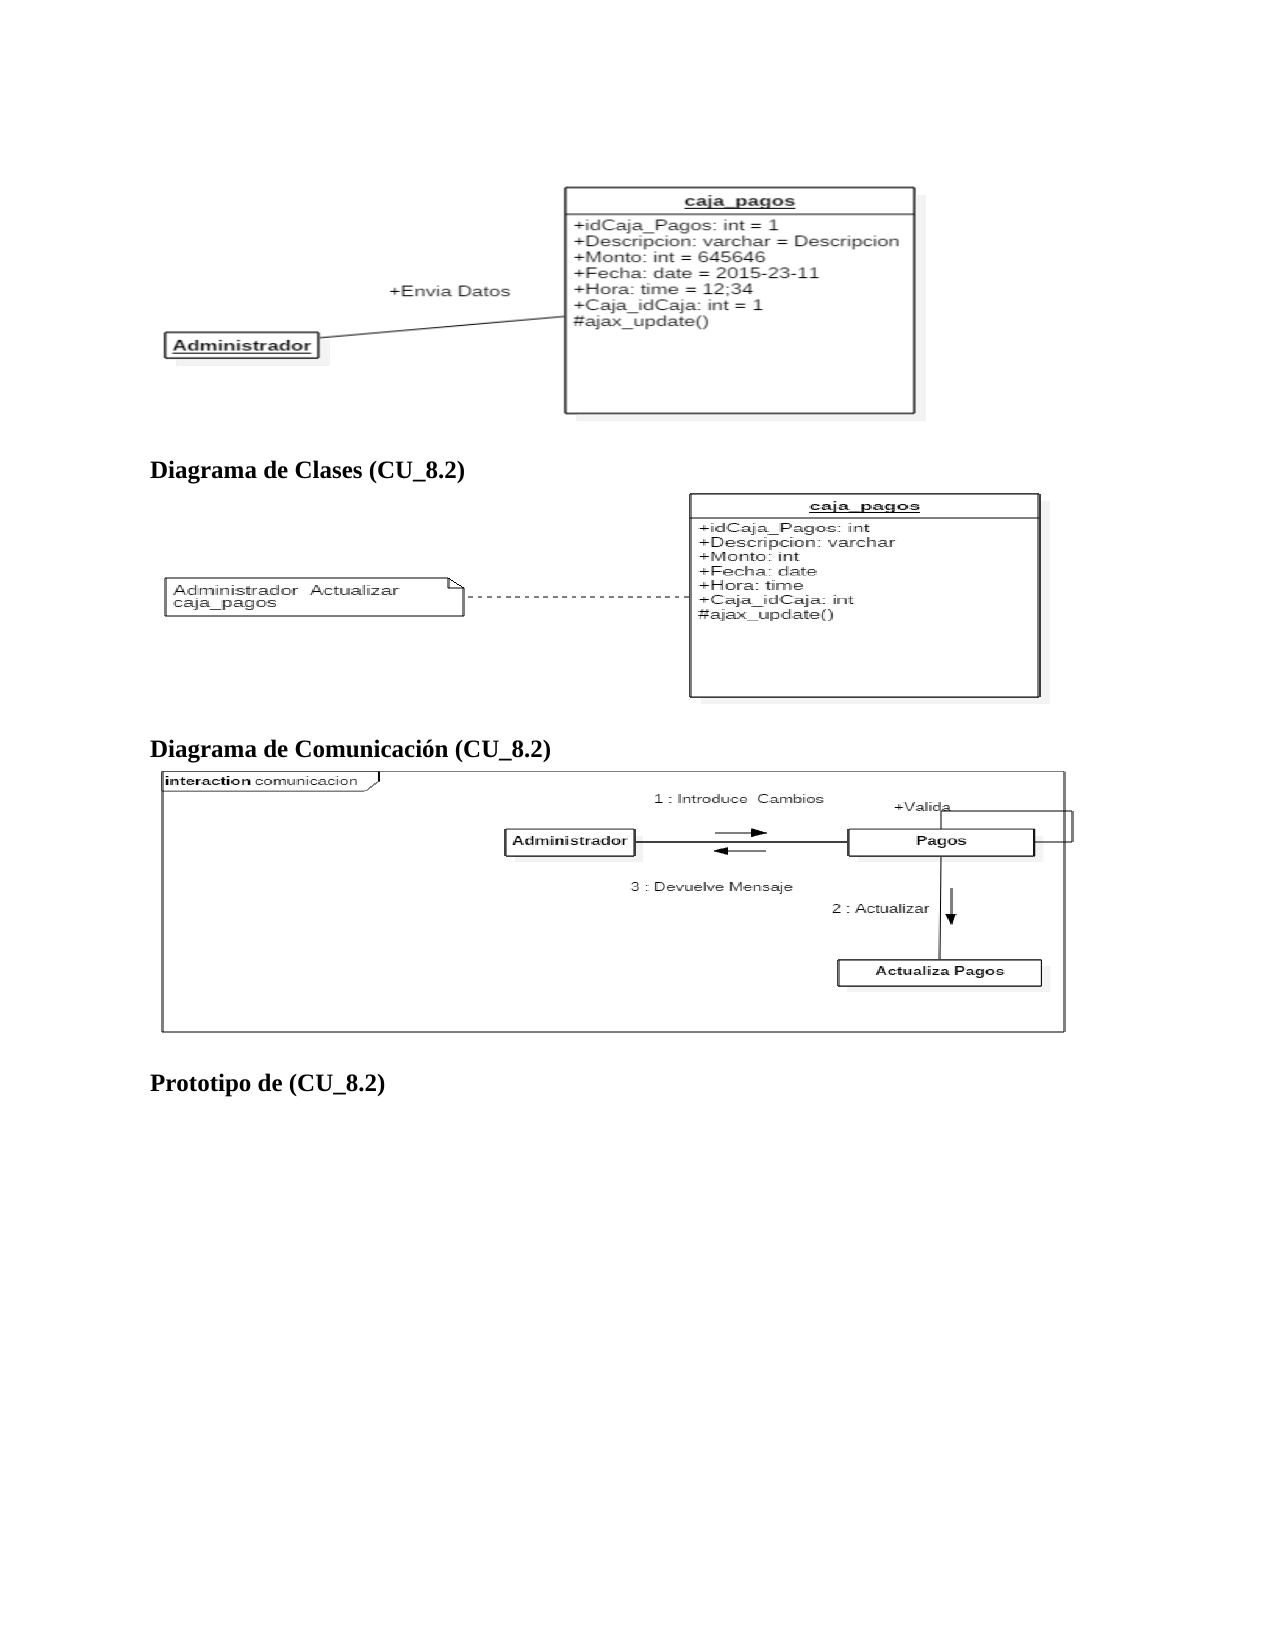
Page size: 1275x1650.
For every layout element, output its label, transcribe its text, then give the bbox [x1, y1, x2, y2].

picture [150, 762, 1126, 1068]
text Prototipo de (CU_8.2) [150, 1068, 1125, 1096]
picture [150, 177, 977, 456]
picture [150, 484, 1102, 735]
text Diagrama de Clases (CU_8.2) [150, 455, 1125, 484]
text Diagrama de Comunicación (CU_8.2) [150, 734, 1125, 762]
